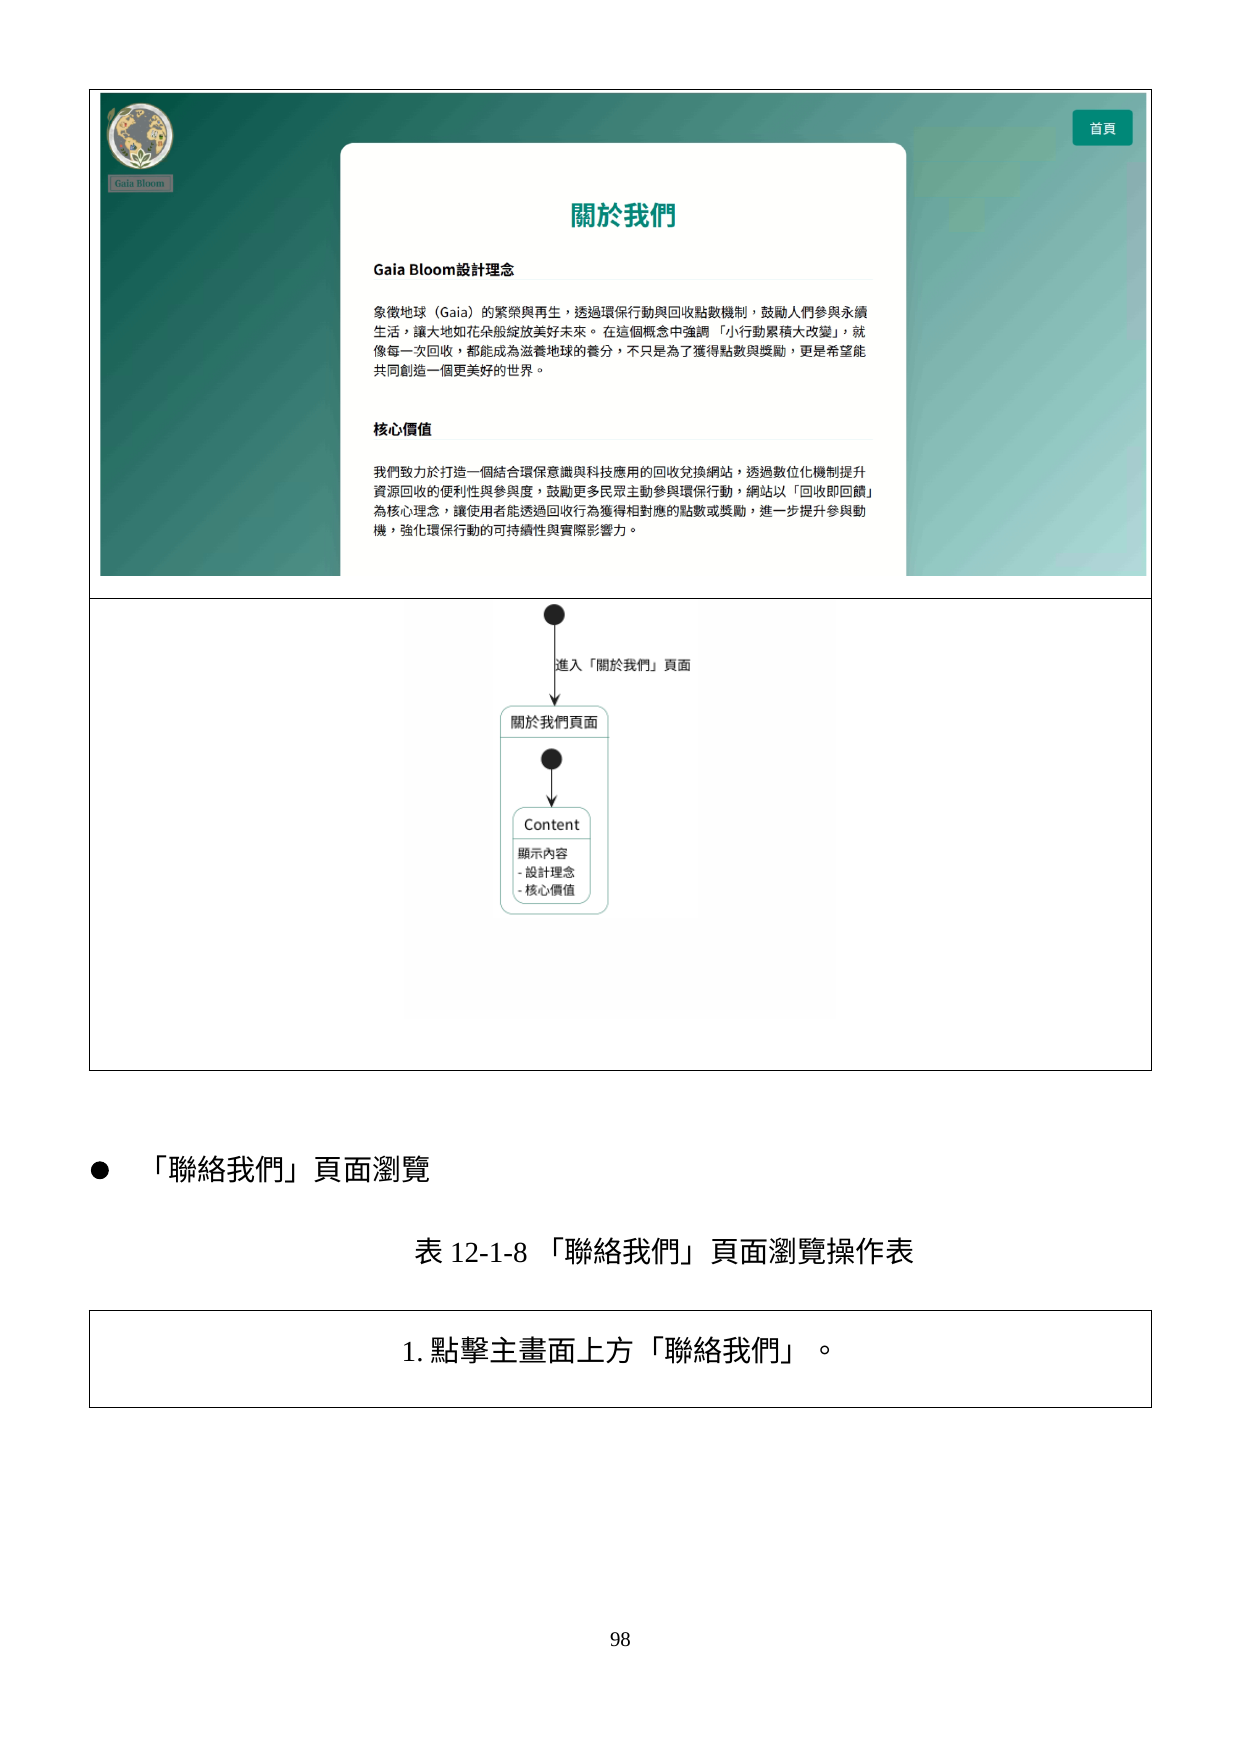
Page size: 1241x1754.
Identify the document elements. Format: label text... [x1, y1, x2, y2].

picture [404, 599, 837, 1019]
table_header 1. 點擊主畫面上方「聯絡我們」。 [90, 1311, 1151, 1407]
table_cell [90, 599, 1151, 1070]
table_cell [90, 90, 1151, 598]
picture [100, 91, 1147, 576]
list 表 12-1-8 「聯絡我們」頁面瀏覽操作表 [176, 1212, 1152, 1287]
list 「聯絡我們」頁面瀏覽 [89, 1131, 1152, 1206]
